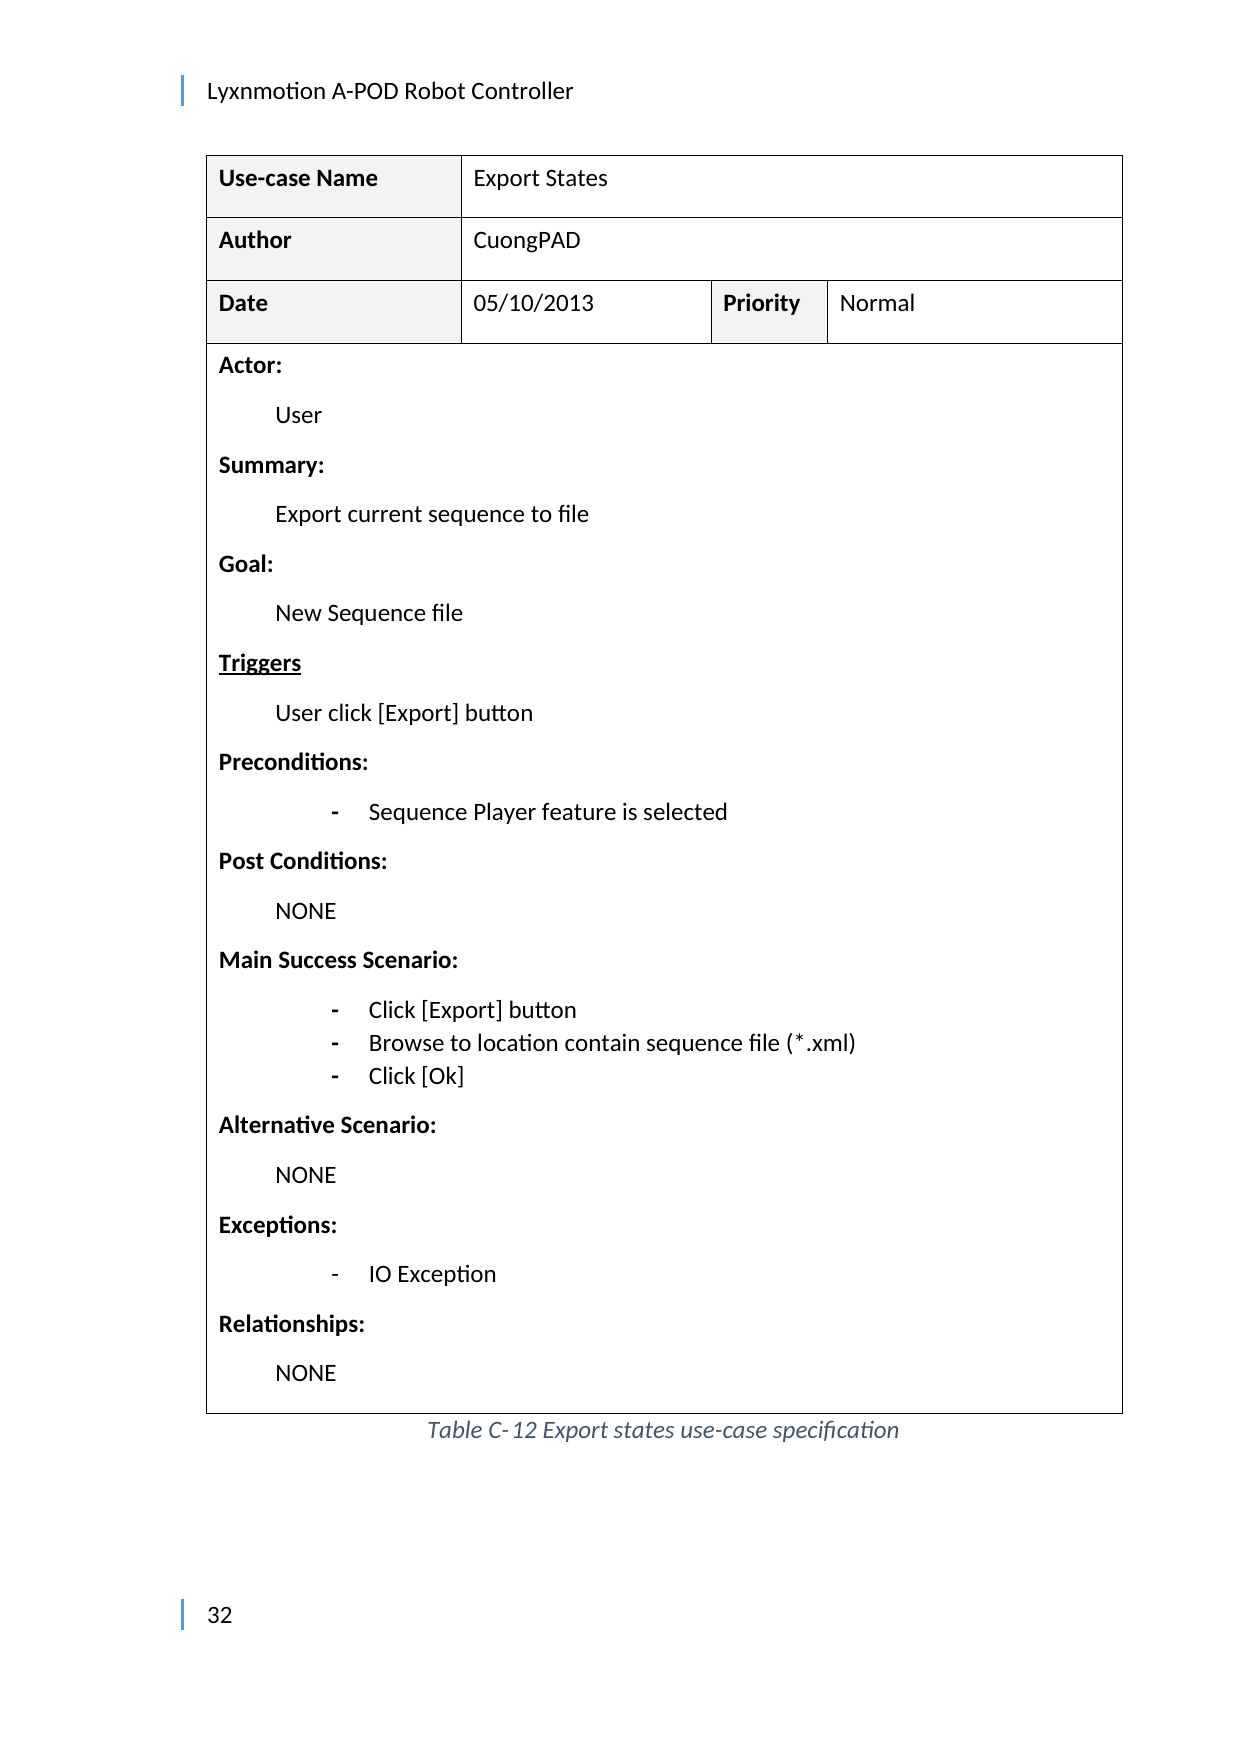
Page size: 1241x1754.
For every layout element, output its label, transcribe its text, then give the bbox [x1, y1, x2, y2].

table_cell Author [207, 218, 461, 280]
table_cell Date [207, 281, 461, 342]
table_cell Actor: User Summary: Export current sequence to file Goal: New Sequence file Triggers User click [Export] button Preconditions: Sequence Player feature is selected Post Conditions: NONE Main Success Scenario: Click [Export] button Browse to location contain sequence file (*.xml) Click [Ok] Alternative Scenario: NONE Exceptions: IO Exception Relationships: NONE [207, 344, 1122, 1413]
table_cell Use-case Name [207, 156, 461, 217]
table_cell Priority [712, 281, 827, 342]
table_cell Export States [462, 156, 1122, 217]
table_cell 05/10/2013 [462, 281, 711, 342]
table_cell CuongPAD [462, 218, 1122, 280]
table_cell Normal [828, 281, 1122, 342]
